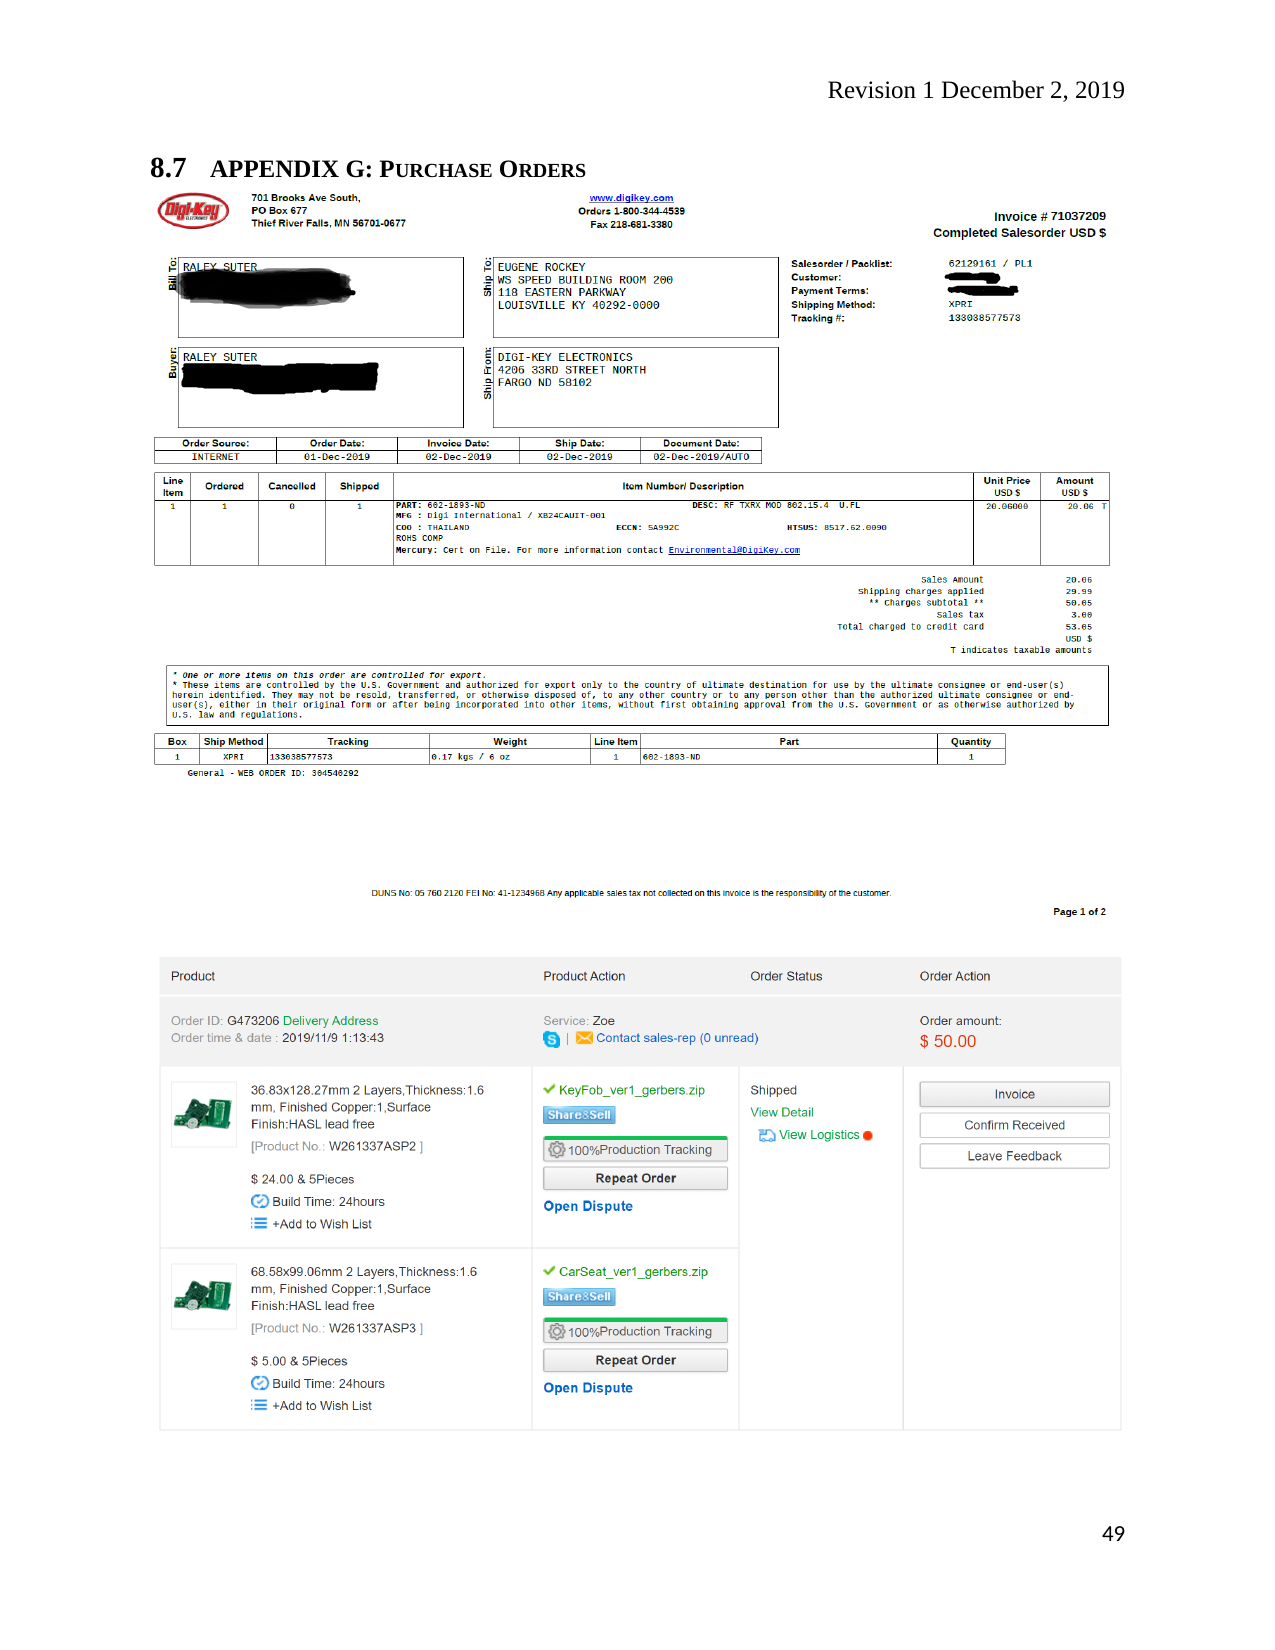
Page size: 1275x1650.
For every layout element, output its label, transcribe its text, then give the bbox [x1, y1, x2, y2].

picture [150, 951, 1125, 1437]
picture [150, 186, 1125, 933]
subtitle APPENDIX G: Purchase Orders [150, 150, 1125, 183]
